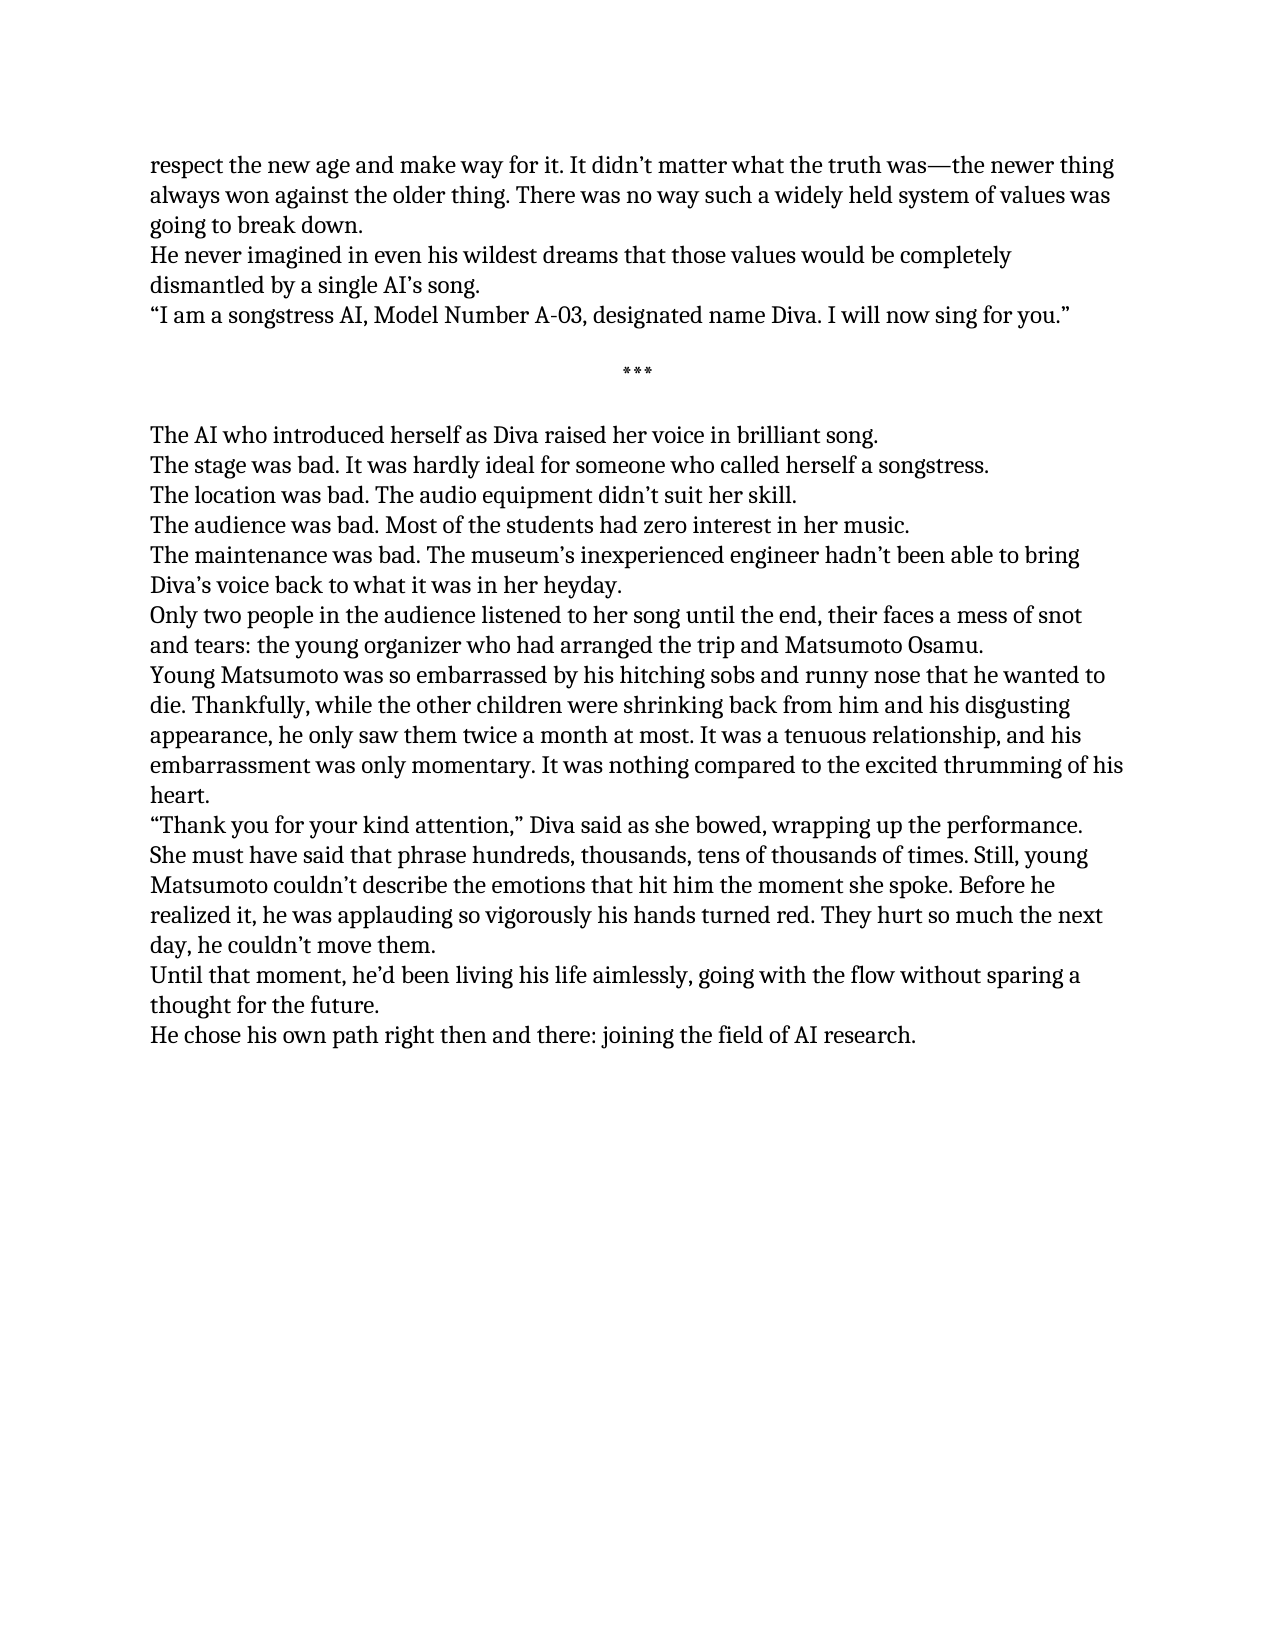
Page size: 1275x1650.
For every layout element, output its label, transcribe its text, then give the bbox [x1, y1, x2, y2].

text “Thank you for your kind attention,” Diva said as she bowed, wrapping up the performance. [150, 810, 1125, 840]
text “I am a songstress AI, Model Number A-03, designated name Diva. I will now sing for you.” [150, 300, 1125, 330]
text Young Matsumoto was so embarrassed by his hitching sobs and runny nose that he wanted to die. Thankfully, while the other children were shrinking back from him and his disgusting appearance, he only saw them twice a month at most. It was a tenuous relationship, and his embarrassment was only momentary. It was nothing compared to the excited thrumming of his heart. [150, 660, 1125, 810]
text *** [150, 360, 1125, 390]
text He chose his own path right then and there: joining the field of AI research. [150, 1020, 1125, 1050]
text The audience was bad. Most of the students had zero interest in her music. [150, 510, 1125, 540]
text The AI who introduced herself as Diva raised her voice in brilliant song. [150, 420, 1125, 450]
text Until that moment, he’d been living his life aimlessly, going with the flow without sparing a thought for the future. [150, 960, 1125, 1020]
text The location was bad. The audio equipment didn’t suit her skill. [150, 480, 1125, 510]
text The maintenance was bad. The museum’s inexperienced engineer hadn’t been able to bring Diva’s voice back to what it was in her heyday. [150, 540, 1125, 600]
text He never imagined in even his wildest dreams that those values would be completely dismantled by a single AI’s song. [150, 240, 1125, 300]
text Only two people in the audience listened to her song until the end, their faces a mess of snot and tears: the young organizer who had arranged the trip and Matsumoto Osamu. [150, 600, 1125, 660]
text She must have said that phrase hundreds, thousands, tens of thousands of times. Still, young Matsumoto couldn’t describe the emotions that hit him the moment she spoke. Before he realized it, he was applauding so vigorously his hands turned red. They hurt so much the next day, he couldn’t move them. [150, 840, 1125, 960]
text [150, 150, 1125, 240]
text The stage was bad. It was hardly ideal for someone who called herself a songstress. [150, 450, 1125, 480]
